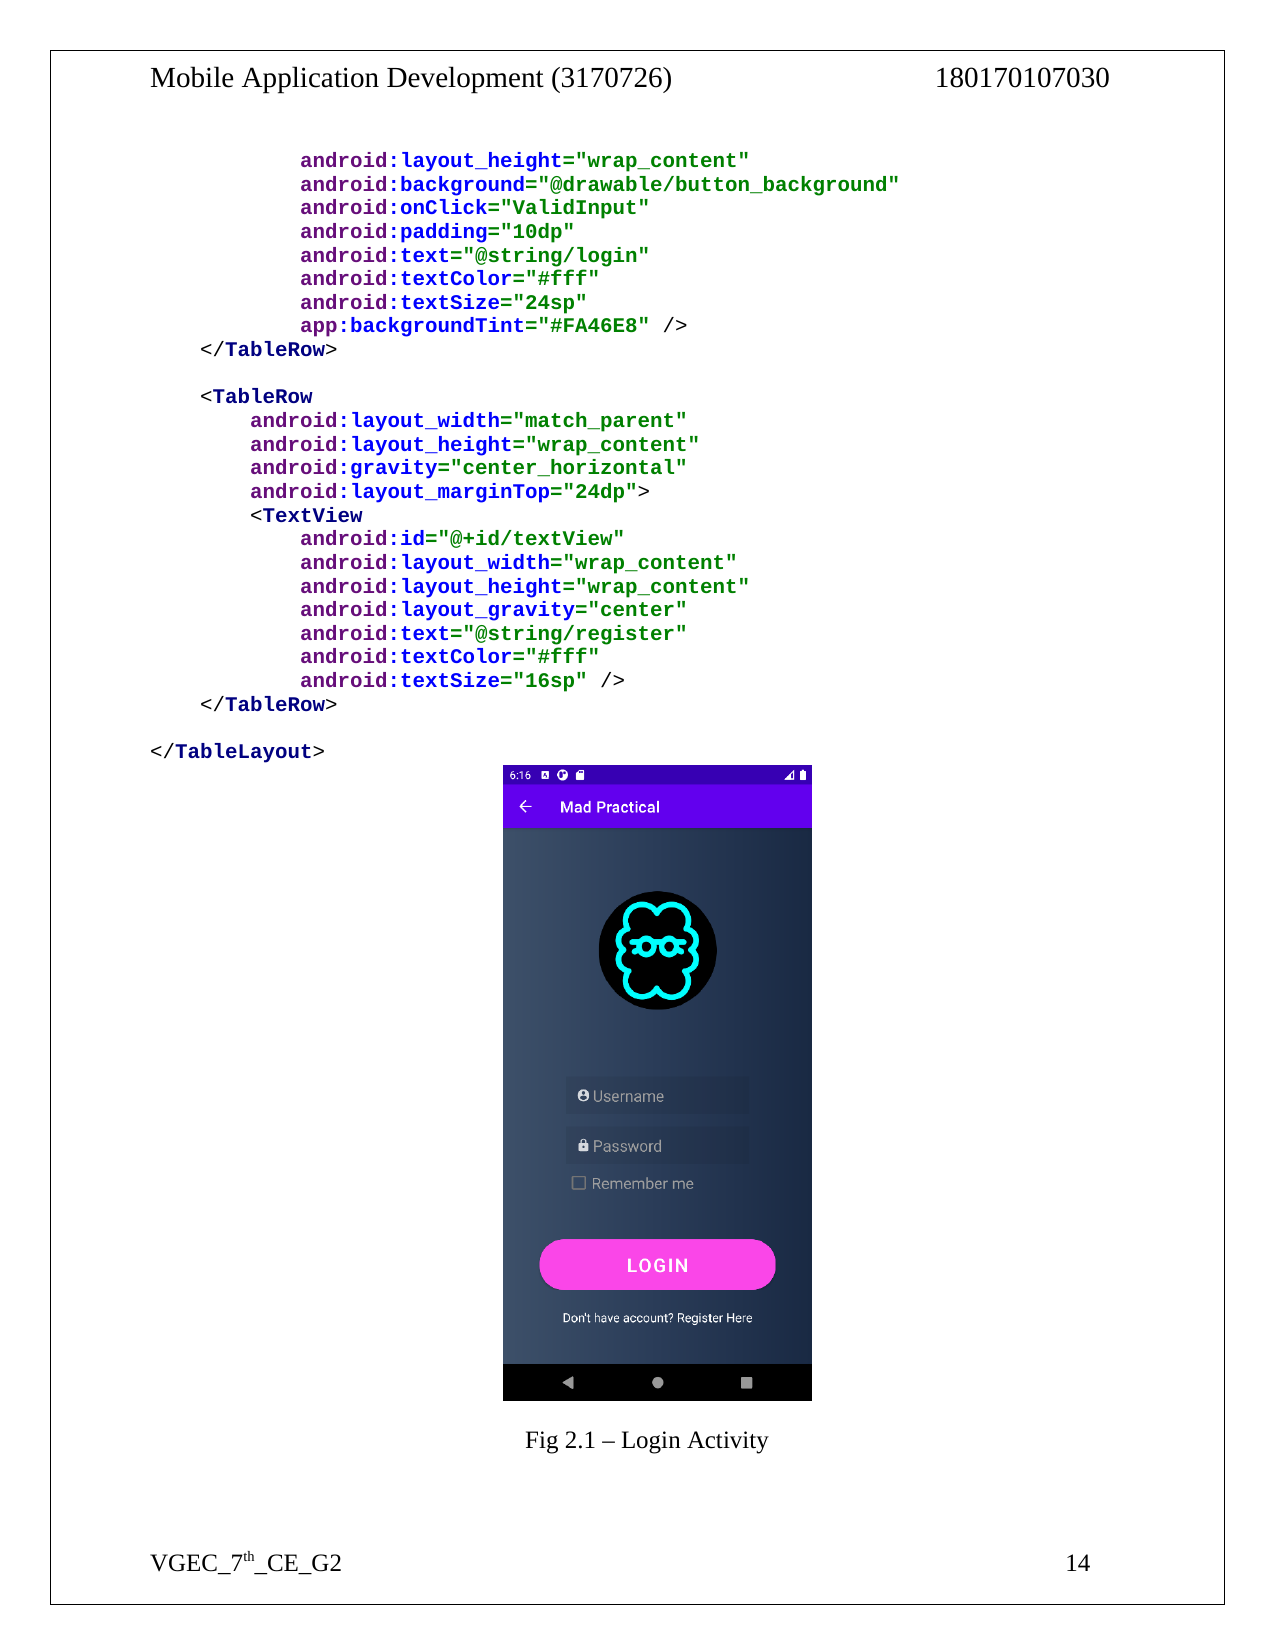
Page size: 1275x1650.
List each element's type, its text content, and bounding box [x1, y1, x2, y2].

text Fig 2.1 – Login Activity [150, 1425, 1125, 1454]
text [150, 150, 1125, 765]
picture [503, 765, 812, 1401]
